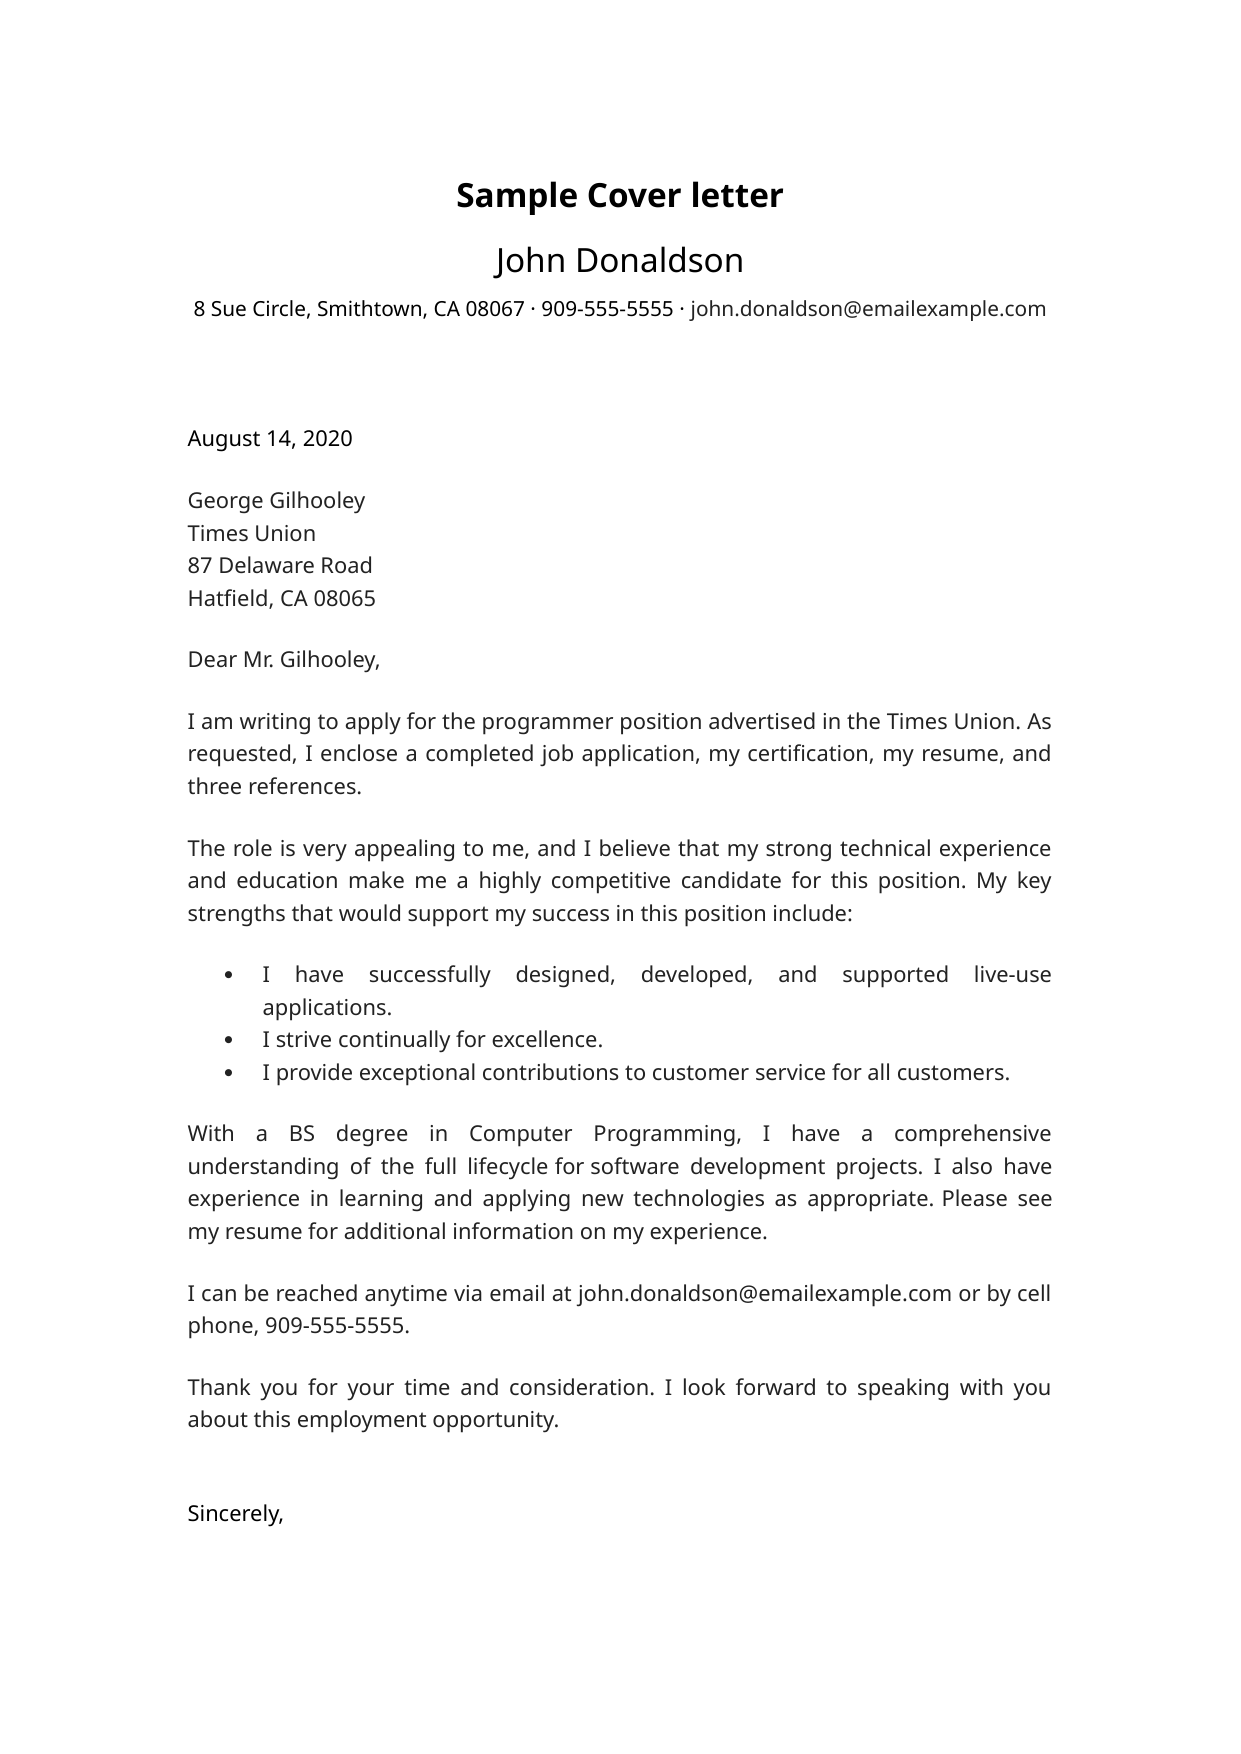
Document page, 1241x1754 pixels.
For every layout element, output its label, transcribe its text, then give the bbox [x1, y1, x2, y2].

text George Gilhooley Times Union 87 Delaware Road Hatfield, CA 08065 [187, 484, 1053, 614]
text I can be reached anytime via email at john.donaldson@emailexample.com or by cell phone, 909-555-5555. [187, 1276, 1053, 1341]
list I have successfully designed, developed, and supported live-use applications. [225, 958, 1053, 1023]
text Dear Mr. Gilhooley, [187, 643, 1053, 675]
text John Donaldson [187, 227, 1053, 292]
text I am writing to apply for the programmer position advertised in the Times Union. As requested, I enclose a completed job application, my certification, my resume, and three references. [187, 704, 1053, 802]
text Sample Cover letter [187, 162, 1053, 227]
list I strive continually for excellence. [225, 1023, 1053, 1055]
text With a BS degree in Computer Programming, I have a comprehensive understanding of the full lifecycle for software development projects. I also have experience in learning and applying new technologies as appropriate. Please see my resume for additional information on my experience. [187, 1117, 1053, 1247]
text 8 Sue Circle, Smithtown, CA 08067 · 909-555-5555 · john.donaldson@emailexample.com [187, 292, 1053, 324]
list I provide exceptional contributions to customer service for all customers. [225, 1055, 1053, 1088]
text The role is very appealing to me, and I believe that my strong technical experience and education make me a highly competitive candidate for this position. My key strengths that would support my success in this position include: [187, 831, 1053, 929]
text Sincerely, [187, 1497, 1053, 1529]
text August 14, 2020 [187, 422, 1053, 454]
text Thank you for your time and consideration. I look forward to speaking with you about this employment opportunity. [187, 1370, 1053, 1435]
